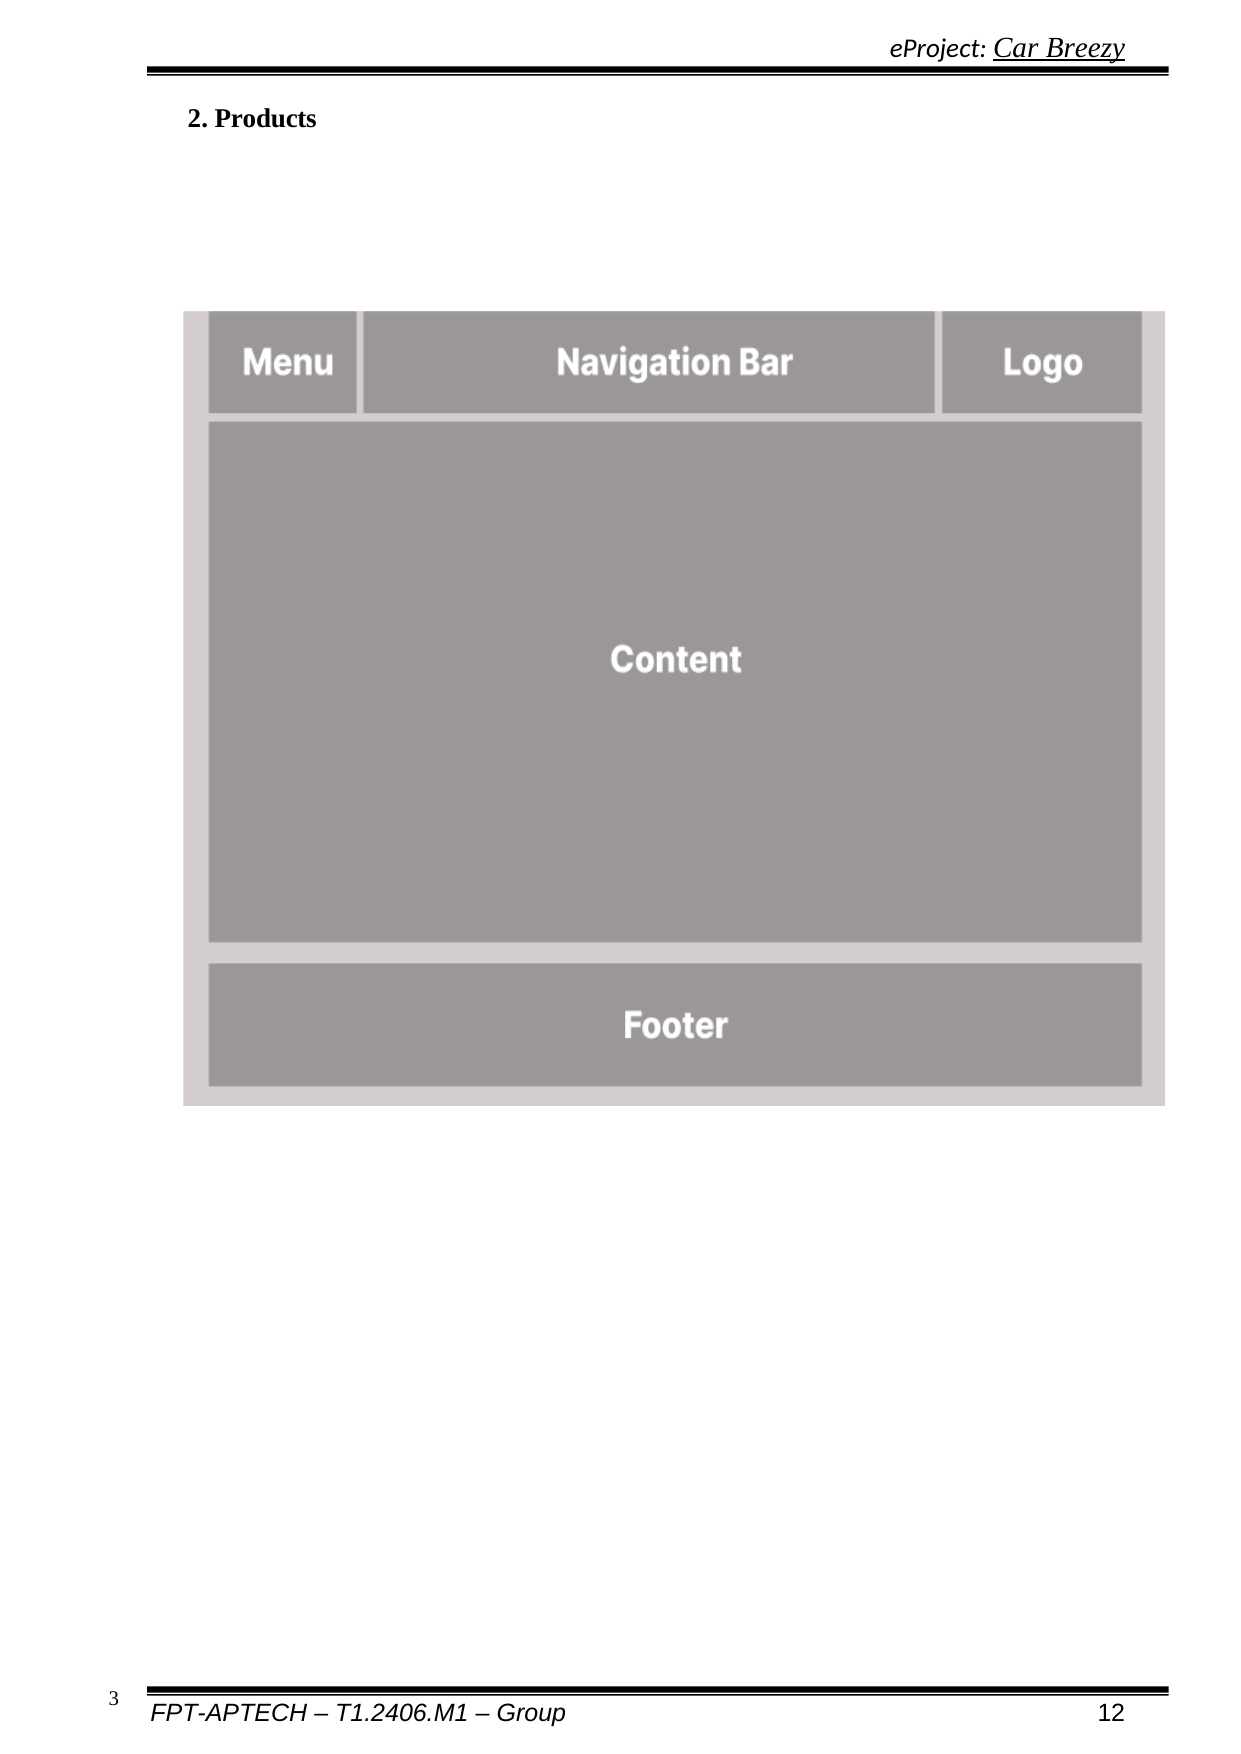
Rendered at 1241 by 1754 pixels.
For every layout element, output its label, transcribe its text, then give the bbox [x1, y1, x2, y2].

subtitle Products [187, 102, 1226, 133]
picture [183, 311, 1165, 1106]
